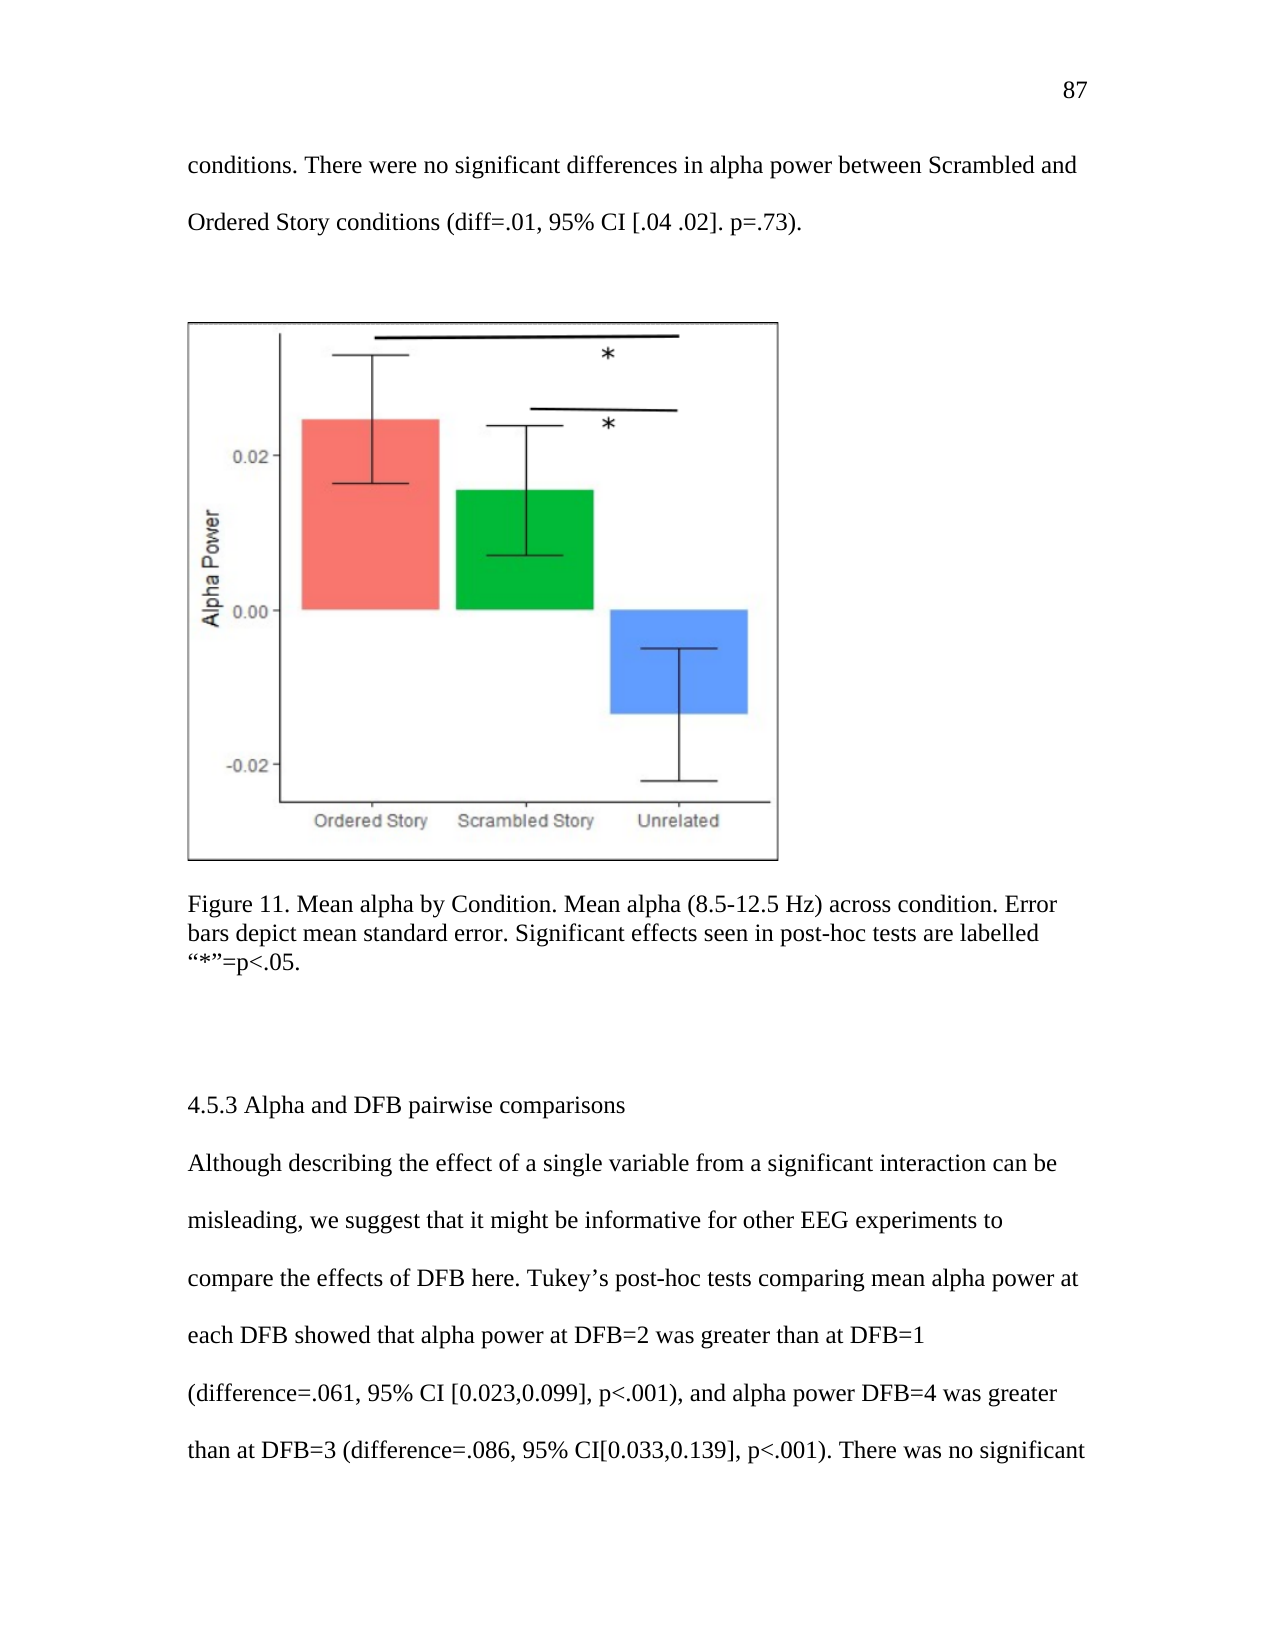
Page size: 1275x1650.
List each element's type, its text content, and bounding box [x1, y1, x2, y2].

picture [187, 322, 779, 861]
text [187, 150, 1087, 236]
text Figure 11. Mean alpha by Condition. Mean alpha (8.5-12.5 Hz) across condition. Error bars depict mean standard error. Significant effects seen in post-hoc tests are labelled “*”=p<.05. [187, 889, 1087, 976]
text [187, 1148, 1087, 1464]
subtitle 4.5.3 Alpha and DFB pairwise comparisons [187, 1091, 1087, 1119]
